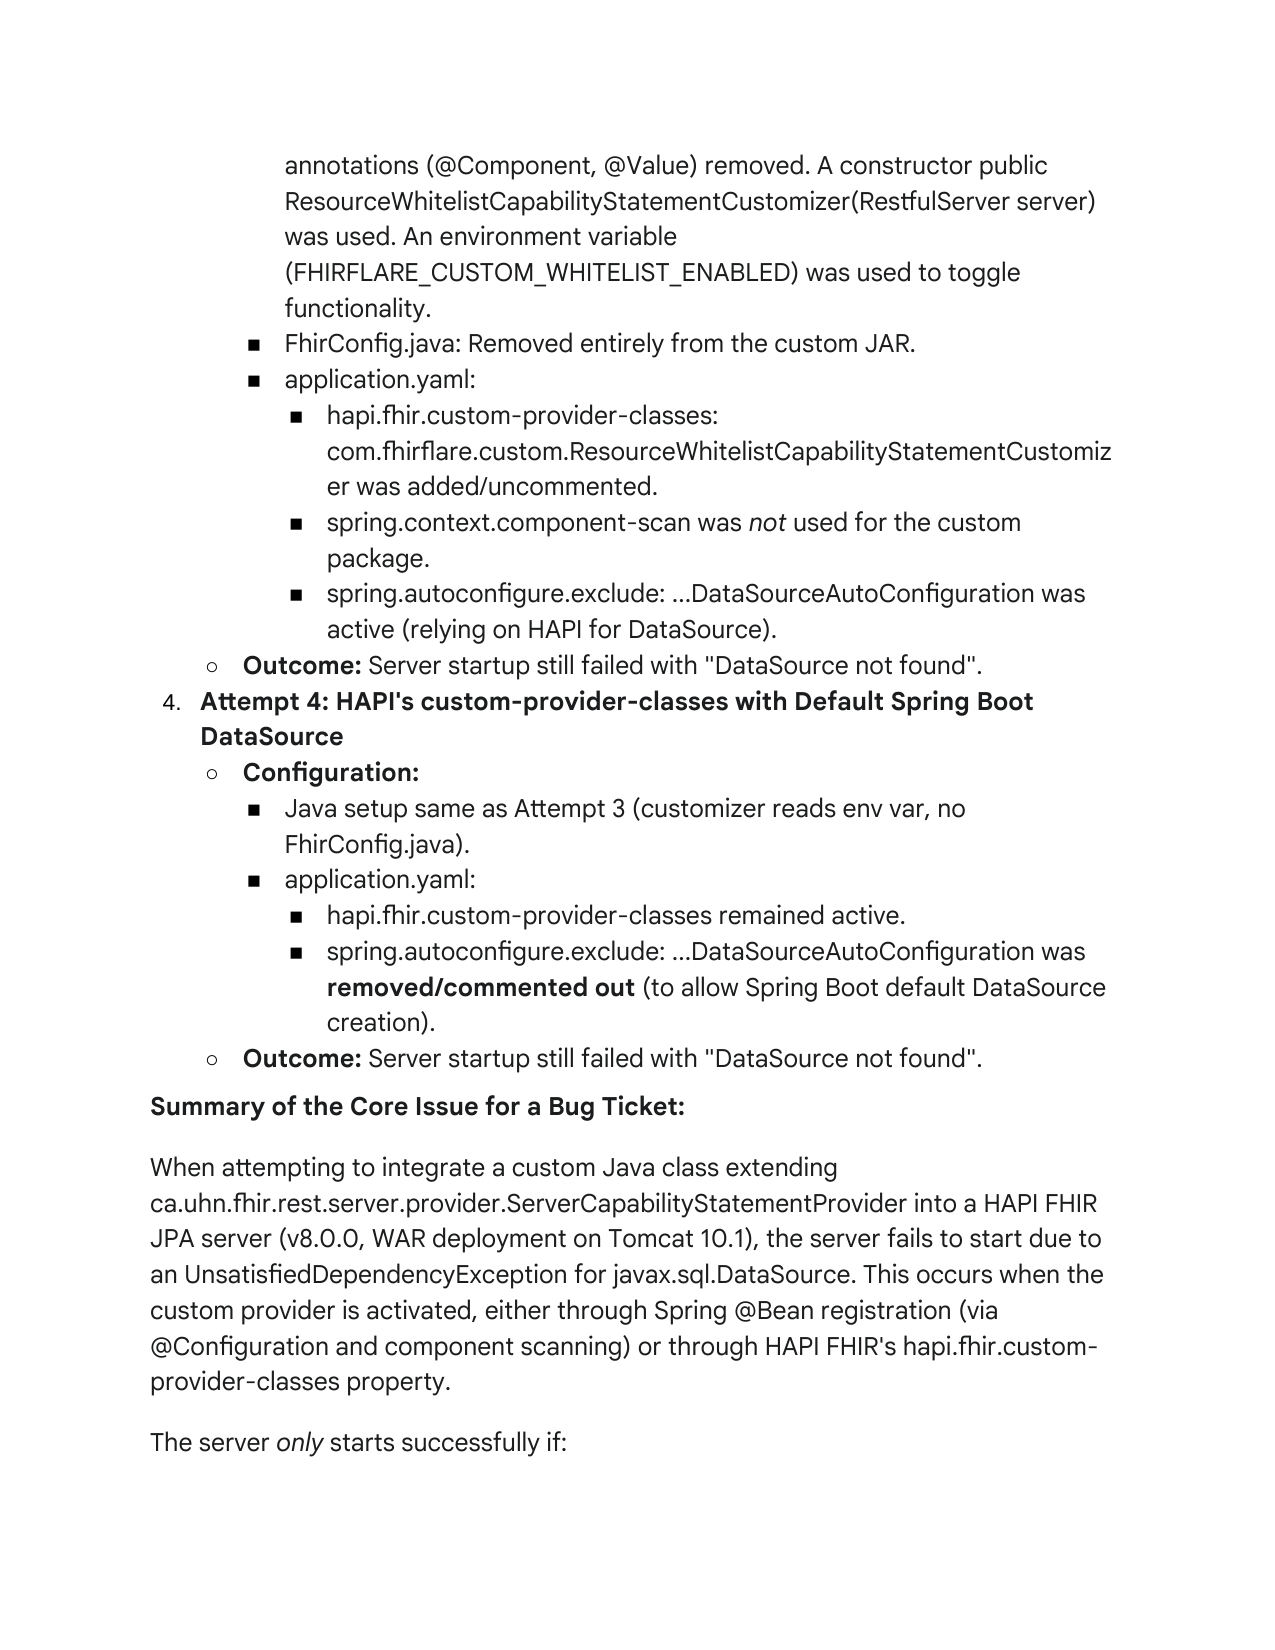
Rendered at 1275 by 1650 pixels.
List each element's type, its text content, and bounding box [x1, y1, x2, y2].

list spring.autoconfigure.exclude: ...DataSourceAutoConfiguration was removed/commented out (to allow Spring Boot default DataSource creation). [289, 936, 1125, 1039]
list spring.context.component-scan was not used for the custom package. [289, 507, 1125, 574]
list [247, 150, 1125, 324]
list spring.autoconfigure.exclude: ...DataSourceAutoConfiguration was active (relying on HAPI for DataSource). [289, 579, 1125, 646]
list FhirConfig.java: Removed entirely from the custom JAR. [247, 329, 1125, 360]
list Outcome: Server startup still failed with "DataSource not found". [205, 650, 1125, 682]
list Configuration: [205, 757, 1125, 789]
list Outcome: Server startup still failed with "DataSource not found". [205, 1043, 1125, 1074]
text The server only starts successfully if: [150, 1427, 1125, 1459]
list application.yaml: [247, 364, 1125, 396]
list hapi.fhir.custom-provider-classes remained active. [289, 900, 1125, 932]
list Java setup same as Attempt 3 (customizer reads env var, no FhirConfig.java). [247, 793, 1125, 860]
list Attempt 4: HAPI's custom-provider-classes with Default Spring Boot DataSource [162, 686, 1125, 753]
list application.yaml: [247, 864, 1125, 896]
list hapi.fhir.custom-provider-classes: com.fhirflare.custom.ResourceWhitelistCapabilityStatementCustomizer was added/uncommented. [289, 400, 1125, 503]
text Summary of the Core Issue for a Bug Ticket: [150, 1091, 1125, 1123]
text When attempting to integrate a custom Java class extending ca.uhn.fhir.rest.server.provider.ServerCapabilityStatementProvider into a HAPI FHIR JPA server (v8.0.0, WAR deployment on Tomcat 10.1), the server fails to start due to an UnsatisfiedDependencyException for javax.sql.DataSource. This occurs when the custom provider is activated, either through Spring @Bean registration (via @Configuration and component scanning) or through HAPI FHIR's hapi.fhir.custom-provider-classes property. [150, 1152, 1125, 1398]
